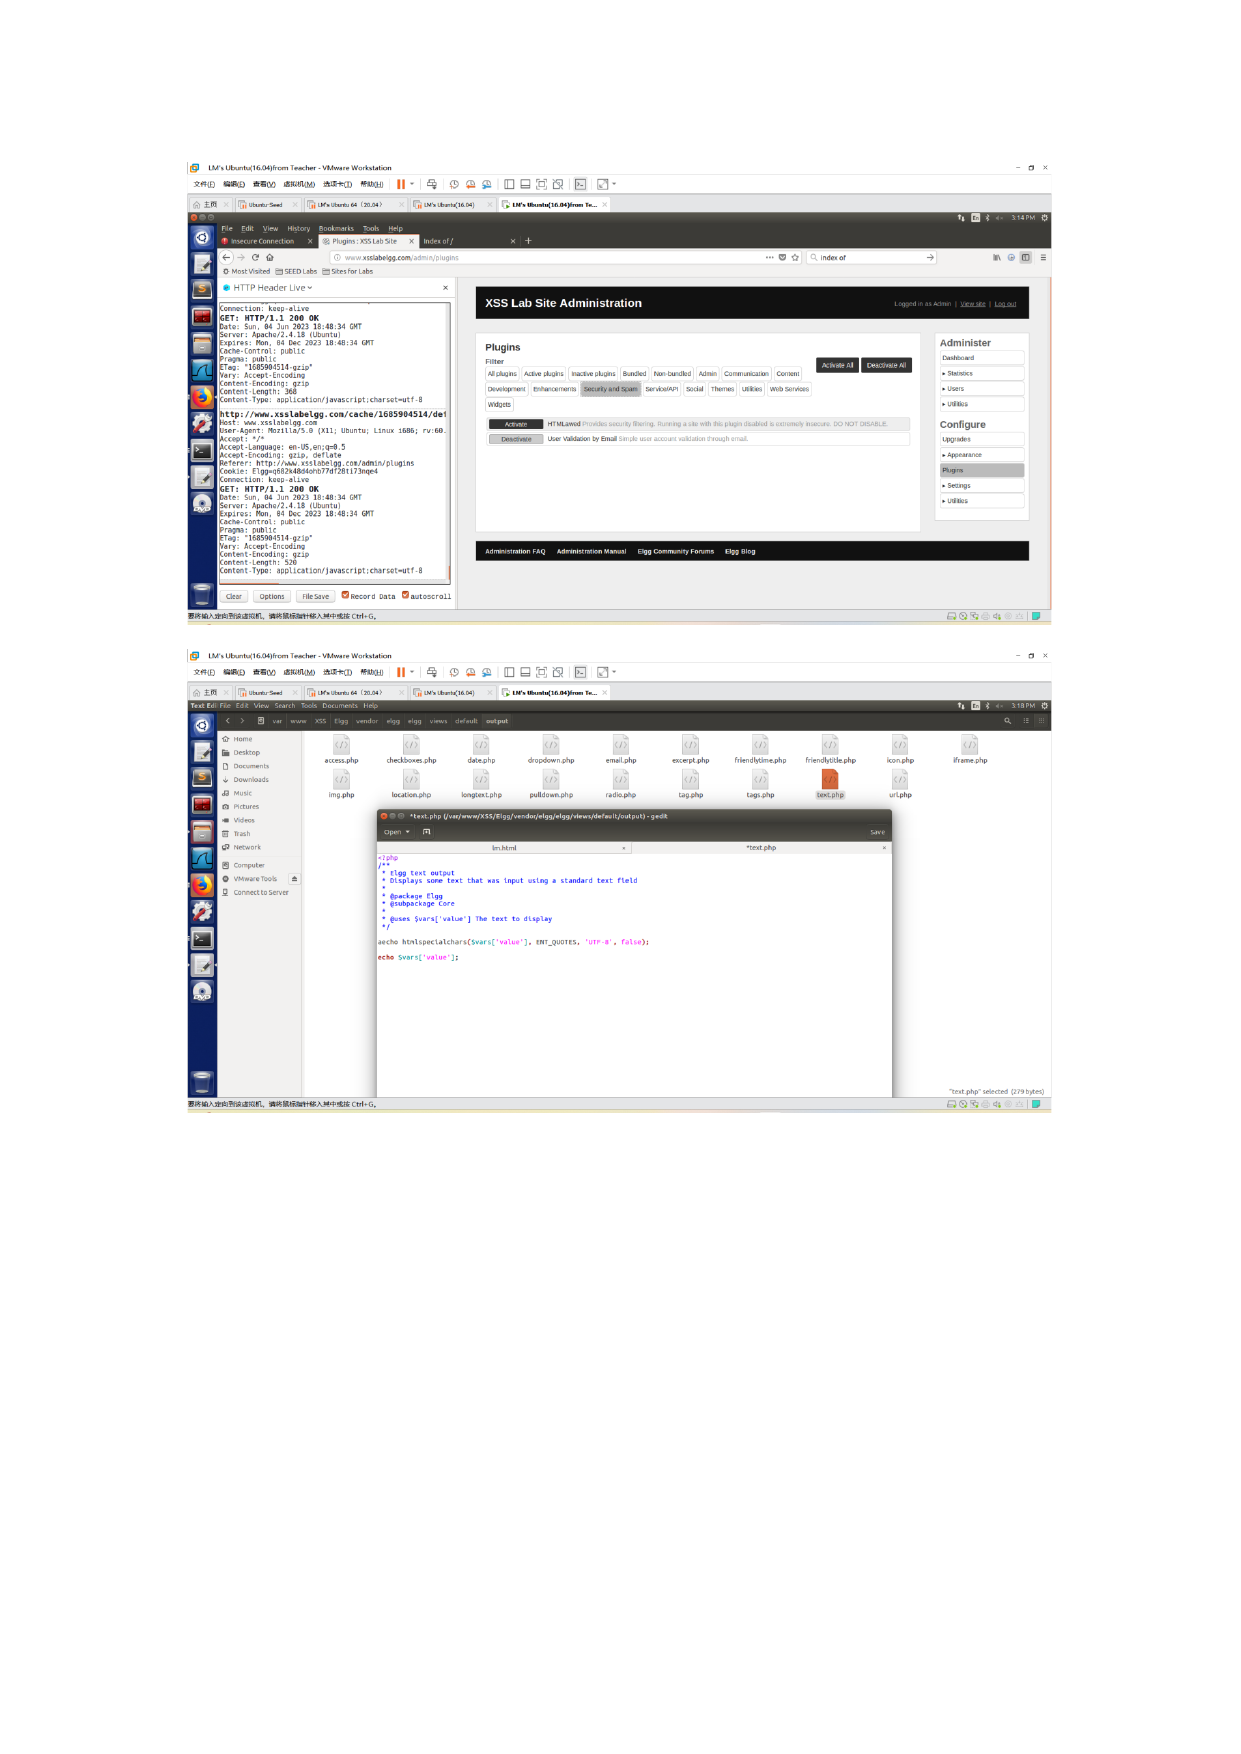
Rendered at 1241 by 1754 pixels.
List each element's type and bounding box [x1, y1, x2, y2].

picture [187, 162, 1052, 625]
picture [187, 649, 1052, 1113]
